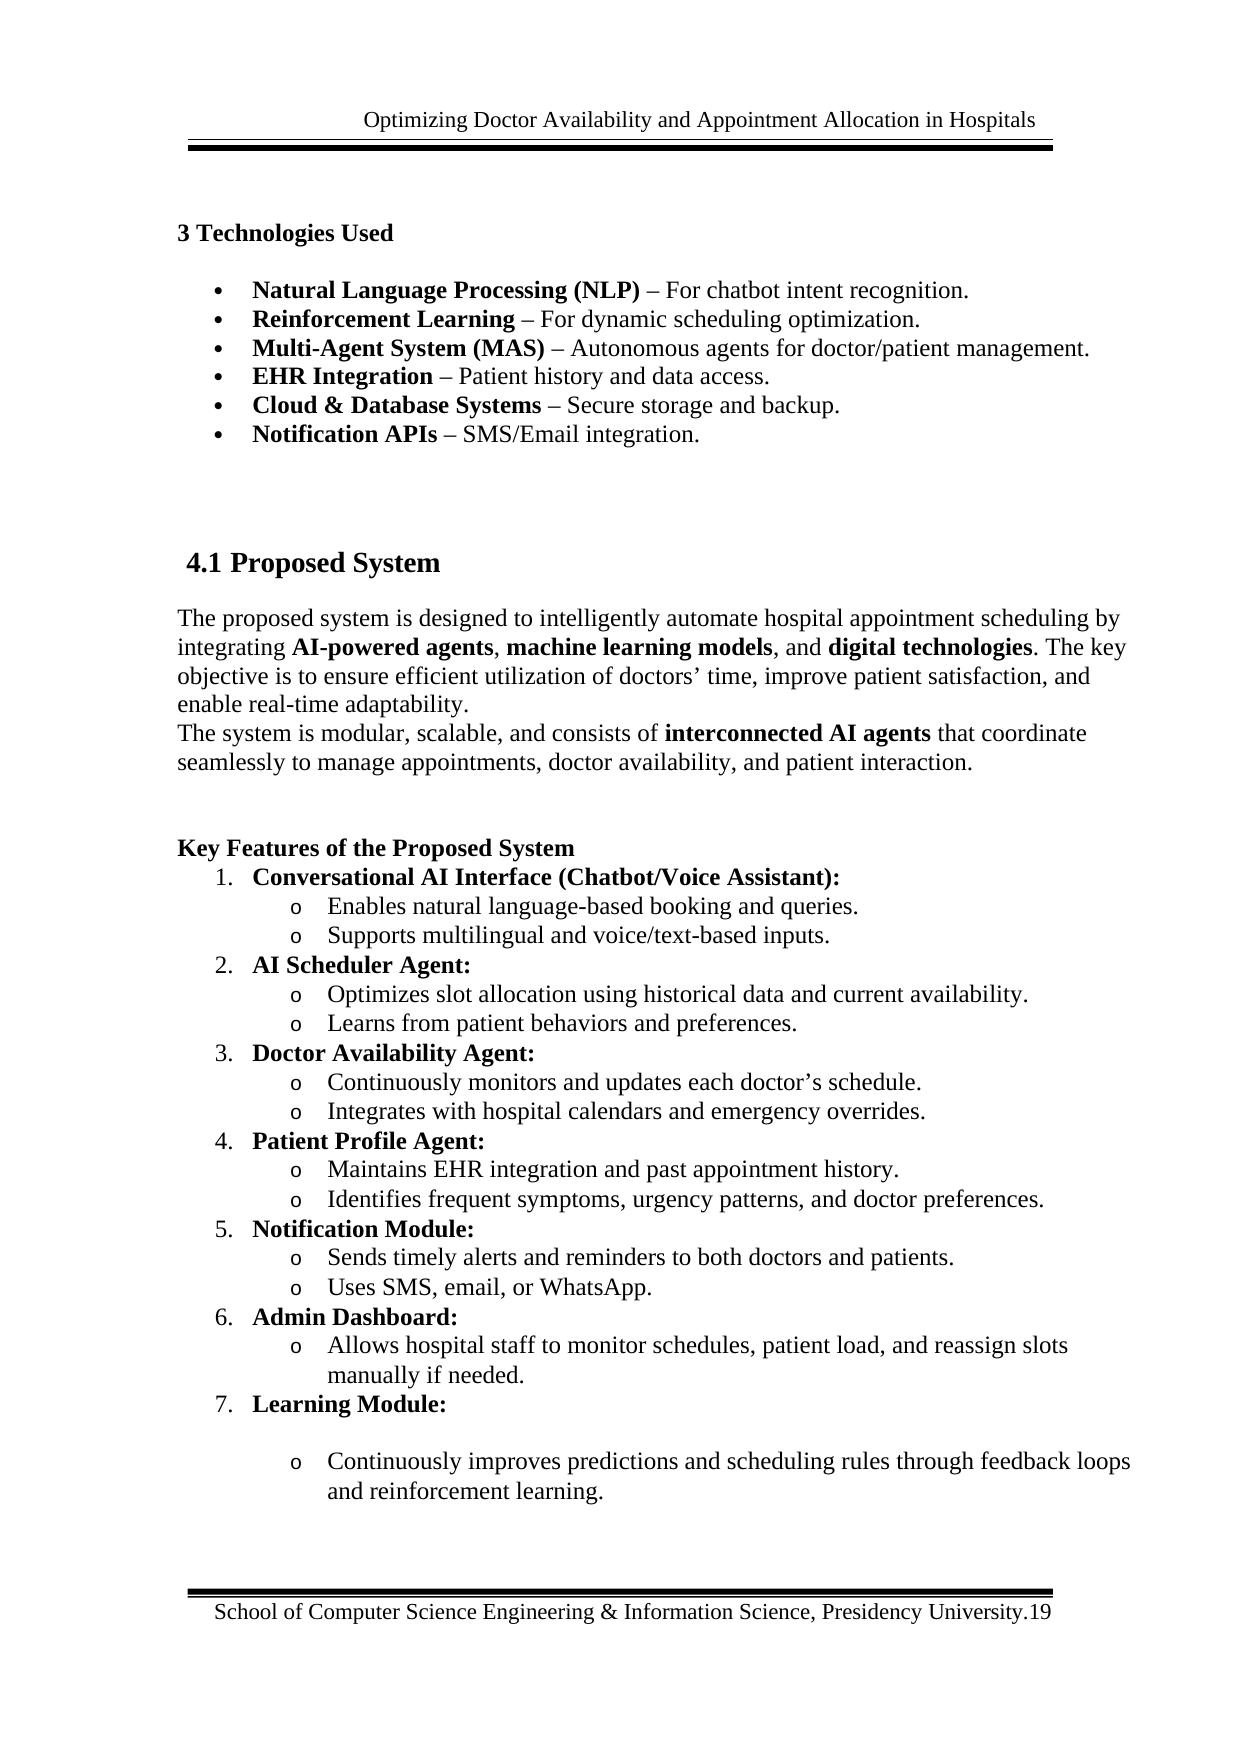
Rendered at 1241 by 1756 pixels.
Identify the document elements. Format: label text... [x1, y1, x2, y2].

list Sends timely alerts and reminders to both doctors and patients. [289, 1242, 1152, 1272]
list AI Scheduler Agent: [214, 950, 1152, 979]
list Notification Module: [214, 1214, 1152, 1242]
list Reinforcement Learning – For dynamic scheduling optimization. [214, 304, 1152, 333]
list Supports multilingual and voice/text-based inputs. [289, 920, 1152, 950]
list Allows hospital staff to monitor schedules, patient load, and reassign slots manually if needed. [289, 1330, 1152, 1389]
list Doctor Availability Agent: [214, 1038, 1152, 1067]
text The system is modular, scalable, and consists of interconnected AI agents that coordinate seamlessly to manage appointments, doctor availability, and patient interaction. [177, 718, 1152, 776]
list Multi-Agent System (MAS) – Autonomous agents for doctor/patient management. [214, 333, 1152, 361]
list Cloud & Database Systems – Secure storage and backup. [214, 390, 1152, 419]
list Notification APIs – SMS/Email integration. [214, 419, 1152, 448]
list Learns from patient behaviors and preferences. [289, 1008, 1152, 1038]
list Natural Language Processing (NLP) – For chatbot intent recognition. [214, 275, 1152, 304]
list Identifies frequent symptoms, urgency patterns, and doctor preferences. [289, 1184, 1152, 1214]
list Continuously monitors and updates each doctor’s schedule. [289, 1067, 1152, 1096]
text 3 Technologies Used [177, 218, 1152, 246]
list Integrates with hospital calendars and emergency overrides. [289, 1096, 1152, 1126]
list Patient Profile Agent: [214, 1126, 1152, 1154]
list Enables natural language-based booking and queries. [289, 891, 1152, 920]
list Optimizes slot allocation using historical data and current availability. [289, 979, 1152, 1008]
list Learning Module: [214, 1389, 1152, 1417]
text The proposed system is designed to intelligently automate hospital appointment scheduling by integrating AI-powered agents, machine learning models, and digital technologies. The key objective is to ensure efficient utilization of doctors’ time, improve patient satisfaction, and enable real-time adaptability. [177, 603, 1152, 718]
list Admin Dashboard: [214, 1302, 1152, 1330]
subtitle Proposed System [186, 546, 1152, 579]
list Continuously improves predictions and scheduling rules through feedback loops and reinforcement learning. [289, 1446, 1152, 1504]
list EHR Integration – Patient history and data access. [214, 361, 1152, 390]
list Conversational AI Interface (Chatbot/Voice Assistant): [214, 862, 1152, 891]
list Uses SMS, email, or WhatsApp. [289, 1272, 1152, 1302]
list Maintains EHR integration and past appointment history. [289, 1154, 1152, 1184]
text Key Features of the Proposed System [177, 833, 1152, 862]
